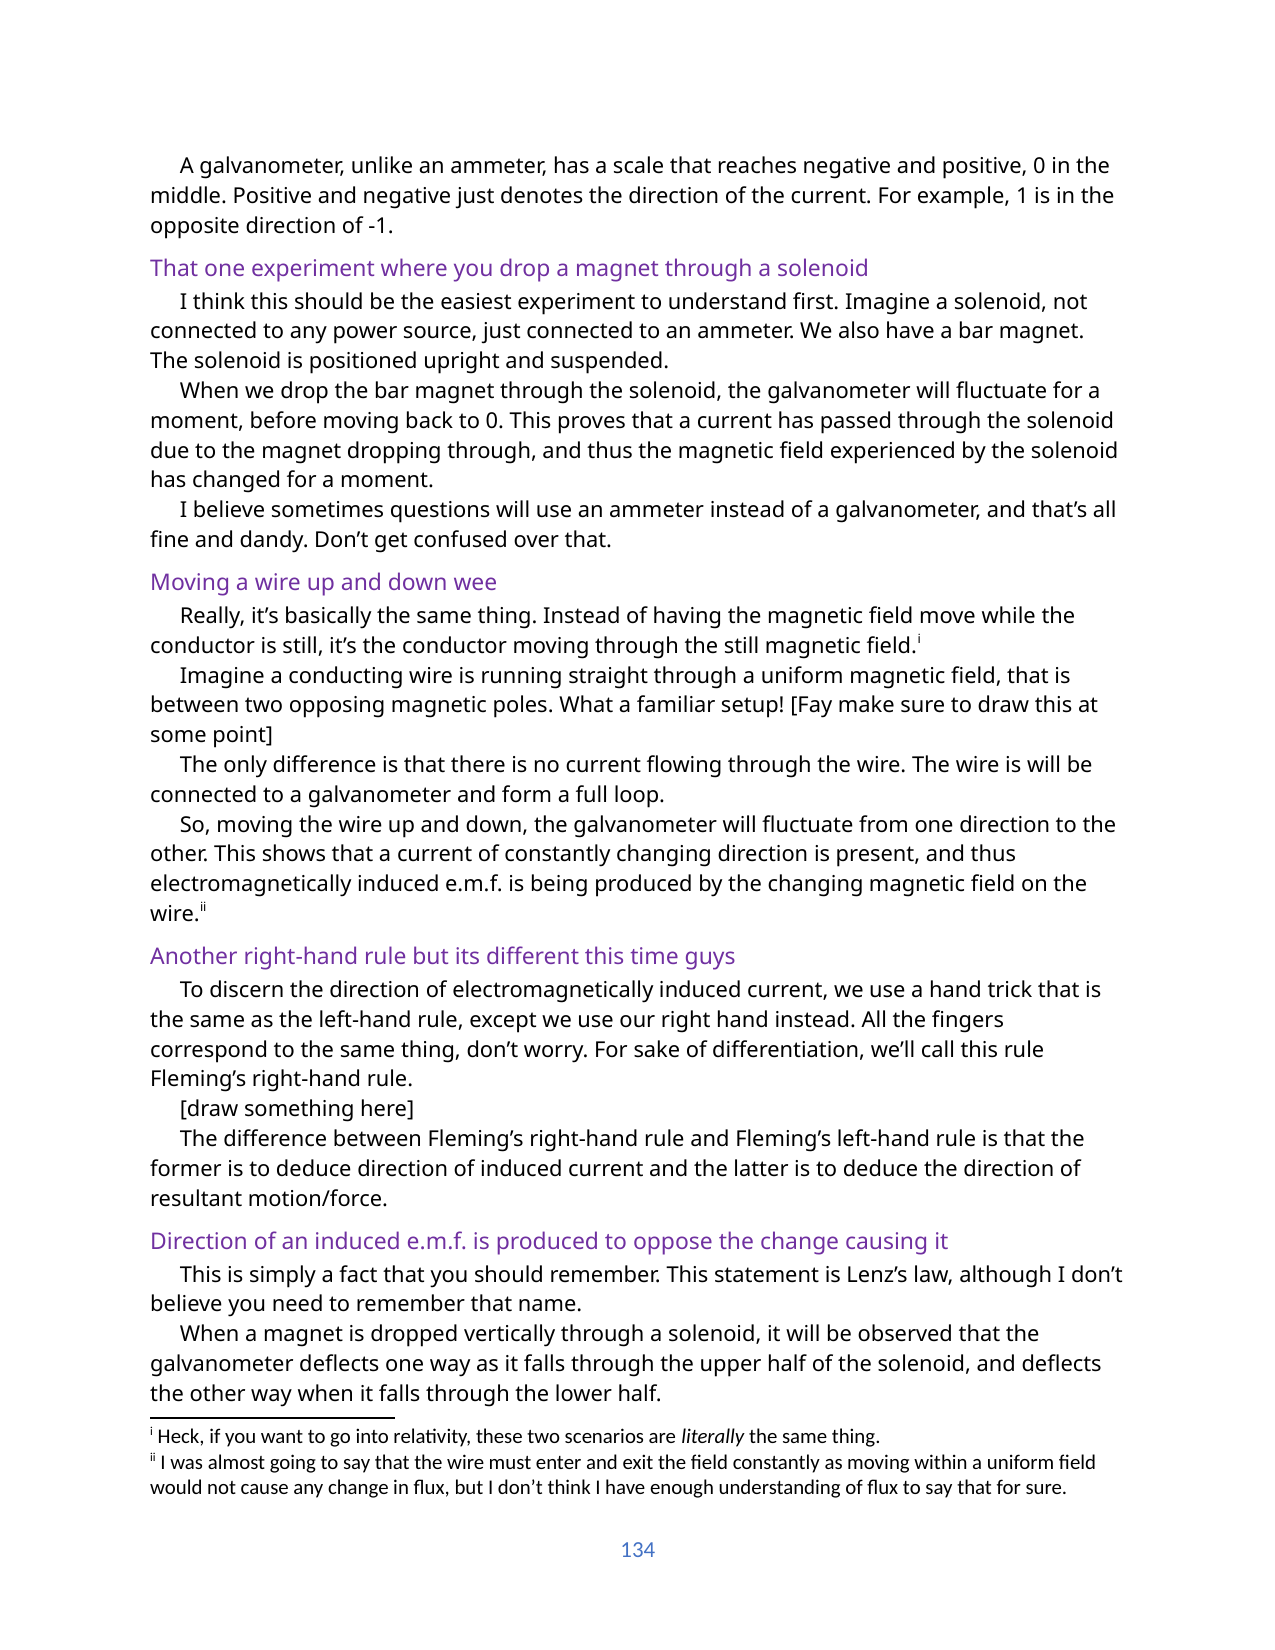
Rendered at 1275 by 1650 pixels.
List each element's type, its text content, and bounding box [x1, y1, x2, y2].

text To discern the direction of electromagnetically induced current, we use a hand trick that is the same as the left-hand rule, except we use our right hand instead. All the fingers correspond to the same thing, don’t worry. For sake of differentiation, we’ll call this rule Fleming’s right-hand rule. [150, 974, 1125, 1093]
text Imagine a conducting wire is running straight through a uniform magnetic field, that is between two opposing magnetic poles. What a familiar setup! [Fay make sure to draw this at some point] [150, 659, 1125, 749]
text Direction of an induced e.m.f. is produced to oppose the change causing it [150, 1225, 1125, 1256]
text The difference between Fleming’s right-hand rule and Fleming’s left-hand rule is that the former is to deduce direction of induced current and the latter is to deduce the direction of resultant motion/force. [150, 1123, 1125, 1212]
text This is simply a fact that you should remember. This statement is Lenz’s law, although I don’t believe you need to remember that name. [150, 1258, 1125, 1318]
text The only difference is that there is no current flowing through the wire. The wire is will be connected to a galvanometer and form a full loop. [150, 749, 1125, 808]
text When we drop the bar magnet through the solenoid, the galvanometer will fluctuate for a moment, before moving back to 0. This proves that a current has passed through the solenoid due to the magnet dropping through, and thus the magnetic field experienced by the solenoid has changed for a moment. [150, 375, 1125, 494]
text So, moving the wire up and down, the galvanometer will fluctuate from one direction to the other. This shows that a current of constantly changing direction is present, and thus electromagnetically induced e.m.f. is being produced by the changing magnetic field on the wire. [150, 808, 1125, 928]
text Another right-hand rule but its different this time guys [150, 940, 1125, 971]
text That one experiment where you drop a magnet through a solenoid [150, 252, 1125, 283]
text Moving a wire up and down wee [150, 566, 1125, 597]
text Really, it’s basically the same thing. Instead of having the magnetic field move while the conductor is still, it’s the conductor moving through the still magnetic field. [150, 600, 1125, 659]
text When a magnet is dropped vertically through a solenoid, it will be observed that the galvanometer deflects one way as it falls through the upper half of the solenoid, and deflects the other way when it falls through the lower half. [150, 1318, 1125, 1407]
text [draw something here] [150, 1093, 1125, 1123]
text I believe sometimes questions will use an ammeter instead of a galvanometer, and that’s all fine and dandy. Don’t get confused over that. [150, 494, 1125, 554]
text I think this should be the easiest experiment to understand first. Imagine a solenoid, not connected to any power source, just connected to an ammeter. We also have a bar magnet. The solenoid is positioned upright and suspended. [150, 286, 1125, 375]
text A galvanometer, unlike an ammeter, has a scale that reaches negative and positive, 0 in the middle. Positive and negative just denotes the direction of the current. For example, 1 is in the opposite direction of -1. [150, 150, 1125, 239]
